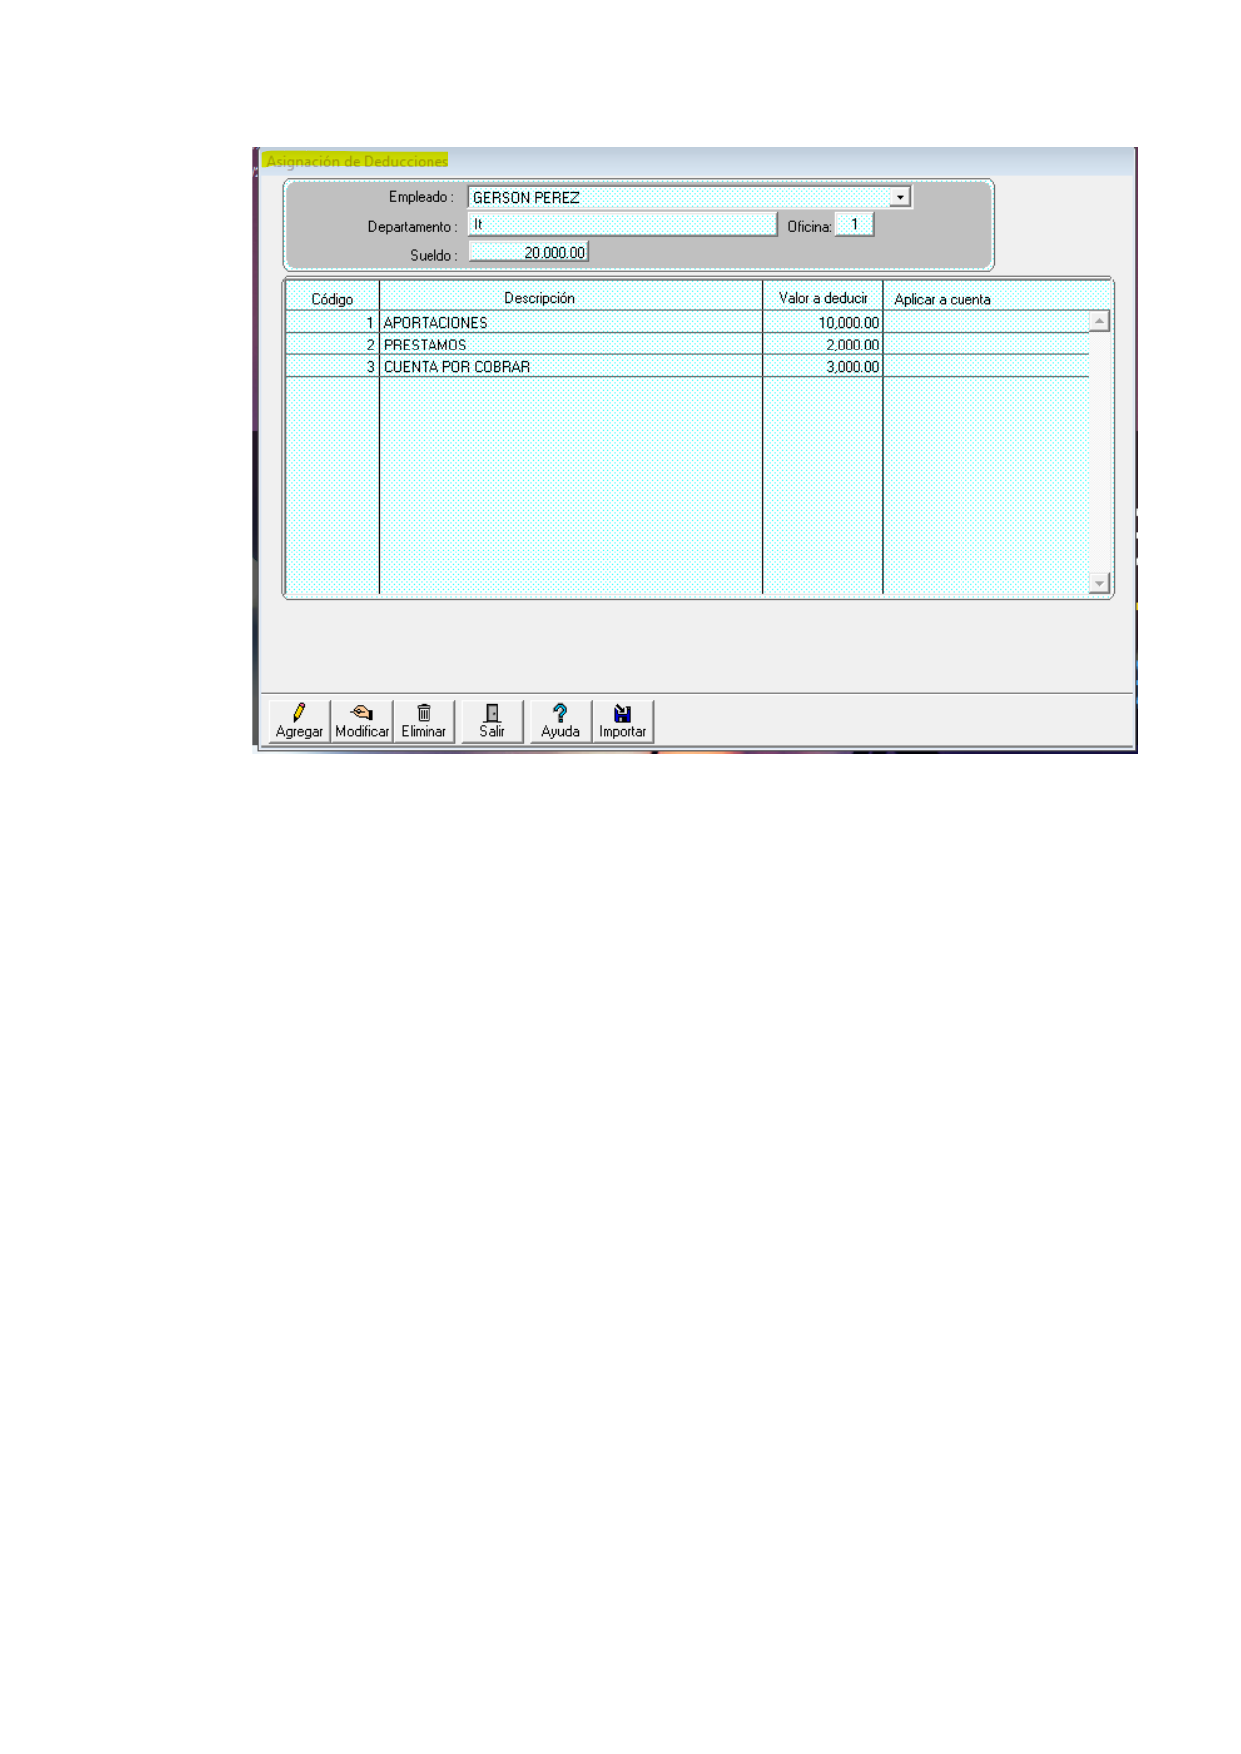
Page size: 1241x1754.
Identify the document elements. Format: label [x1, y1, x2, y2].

picture [252, 147, 1138, 754]
